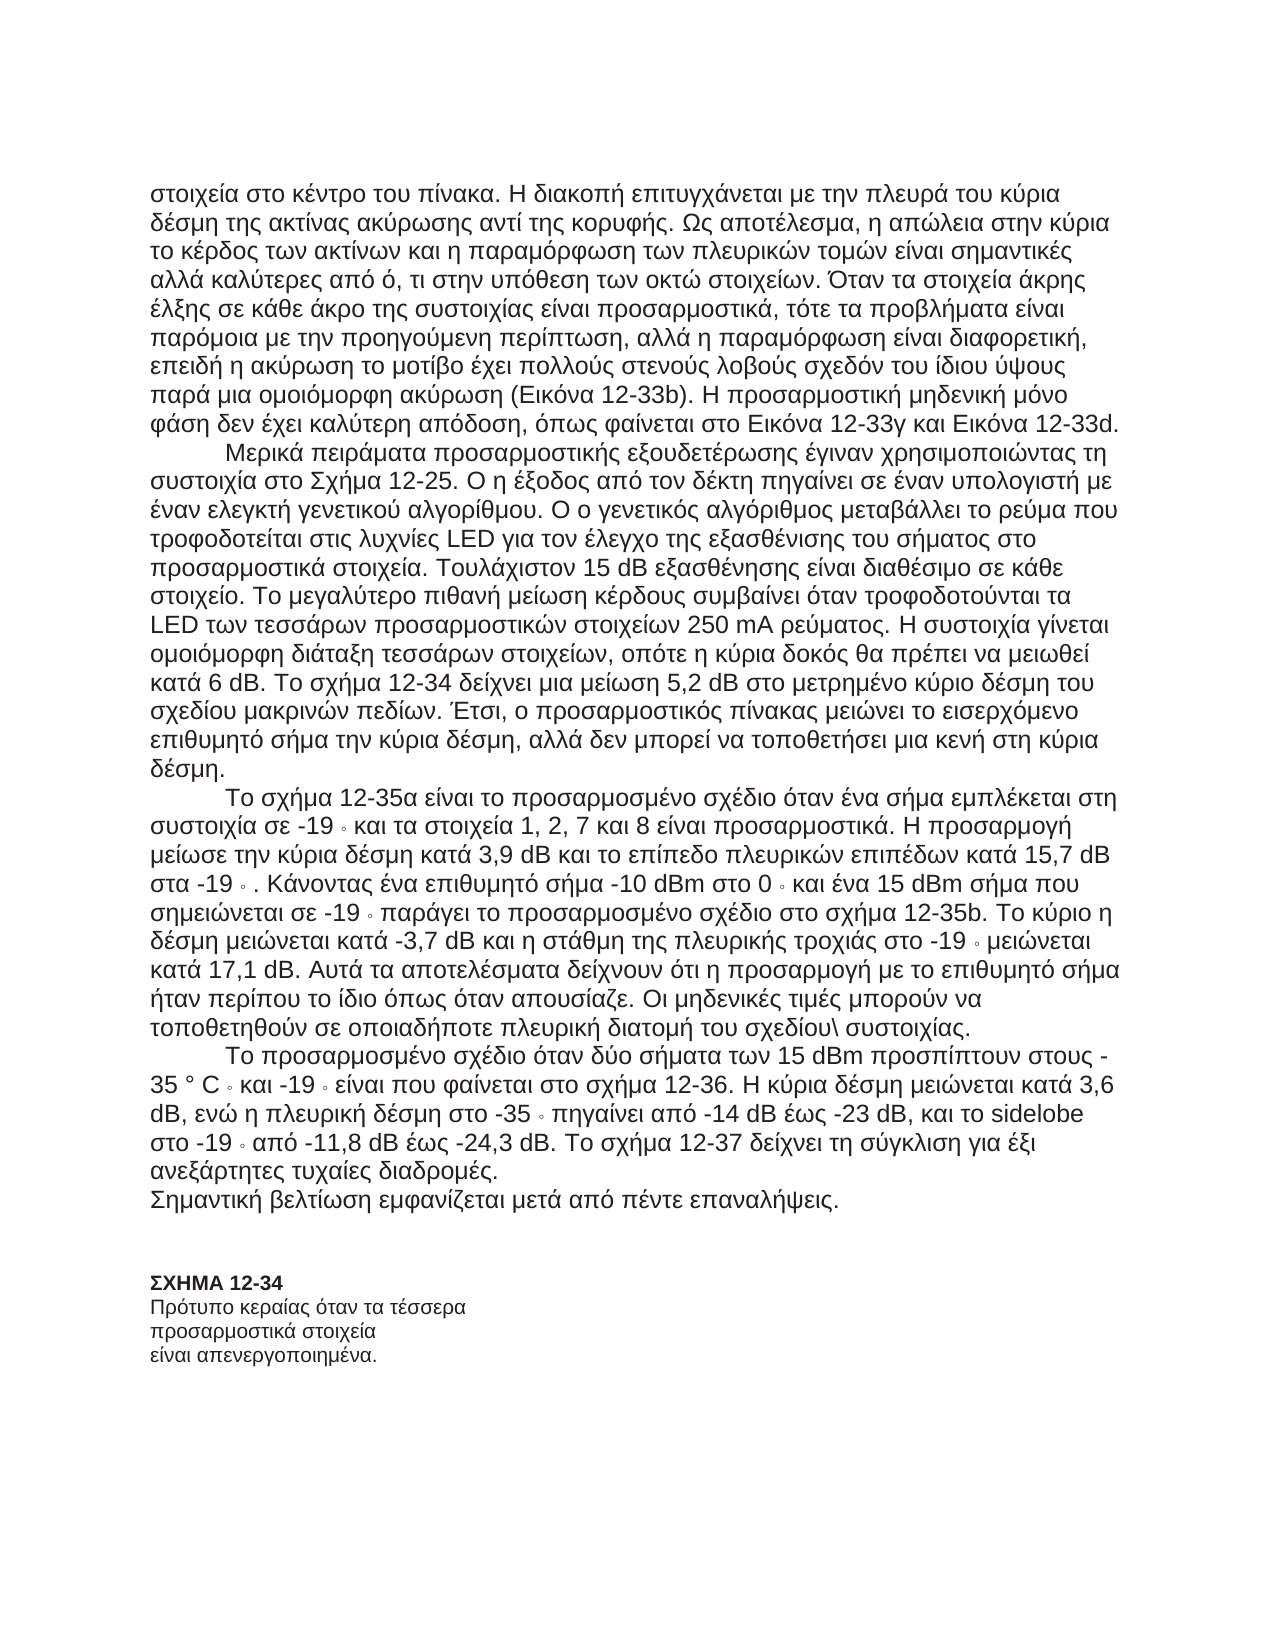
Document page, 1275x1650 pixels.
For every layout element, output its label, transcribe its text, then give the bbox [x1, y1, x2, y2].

text Το προσαρμοσμένο σχέδιο όταν δύο σήματα των 15 dBm προσπίπτουν στους -35 ° C ◦ και -19 ◦ είναι που φαίνεται στο σχήμα 12-36. Η κύρια δέσμη μειώνεται κατά 3,6 dB, ενώ η πλευρική δέσμη στο -35 ◦ πηγαίνει από -14 dB έως -23 dB, και το sidelobe στο -19 ◦ από -11,8 dB έως -24,3 dB. Το σχήμα 12-37 δείχνει τη σύγκλιση για έξι ανεξάρτητες τυχαίες διαδρομές. [150, 1041, 1125, 1185]
text είναι απενεργοποιημένα. [150, 1343, 1125, 1367]
text Σημαντική βελτίωση εμφανίζεται μετά από πέντε επαναλήψεις. [150, 1185, 1125, 1214]
text προσαρμοστικά στοιχεία [150, 1319, 1125, 1343]
text ΣΧΗΜΑ 12-34 [150, 1271, 1125, 1295]
text Πρότυπο κεραίας όταν τα τέσσερα [150, 1295, 1125, 1319]
text Μερικά πειράματα προσαρμοστικής εξουδετέρωσης έγιναν χρησιμοποιώντας τη συστοιχία στο Σχήμα 12-25. Ο η έξοδος από τον δέκτη πηγαίνει σε έναν υπολογιστή με έναν ελεγκτή γενετικού αλγορίθμου. Ο ο γενετικός αλγόριθμος μεταβάλλει το ρεύμα που τροφοδοτείται στις λυχνίες LED για τον έλεγχο της εξασθένισης του σήματος στο προσαρμοστικά στοιχεία. Τουλάχιστον 15 dB εξασθένησης είναι διαθέσιμο σε κάθε στοιχείο. Το μεγαλύτερο πιθανή μείωση κέρδους συμβαίνει όταν τροφοδοτούνται τα LED των τεσσάρων προσαρμοστικών στοιχείων 250 mA ρεύματος. Η συστοιχία γίνεται ομοιόμορφη διάταξη τεσσάρων στοιχείων, οπότε η κύρια δοκός θα πρέπει να μειωθεί κατά 6 dB. Το σχήμα 12-34 δείχνει μια μείωση 5,2 dB στο μετρημένο κύριο δέσμη του σχεδίου μακρινών πεδίων. Έτσι, ο προσαρμοστικός πίνακας μειώνει το εισερχόμενο επιθυμητό σήμα την κύρια δέσμη, αλλά δεν μπορεί να τοποθετήσει μια κενή στη κύρια δέσμη. [150, 437, 1125, 782]
text στοιχεία στο κέντρο του πίνακα. Η διακοπή επιτυγχάνεται με την πλευρά του κύρια δέσμη της ακτίνας ακύρωσης αντί της κορυφής. Ως αποτέλεσμα, η απώλεια στην κύρια το κέρδος των ακτίνων και η παραμόρφωση των πλευρικών τομών είναι σημαντικές αλλά καλύτερες από ό, τι στην υπόθεση των οκτώ στοιχείων. Όταν τα στοιχεία άκρης έλξης σε κάθε άκρο της συστοιχίας είναι προσαρμοστικά, τότε τα προβλήματα είναι παρόμοια με την προηγούμενη περίπτωση, αλλά η παραμόρφωση είναι διαφορετική, επειδή η ακύρωση το μοτίβο έχει πολλούς στενούς λοβούς σχεδόν του ίδιου ύψους παρά μια ομοιόμορφη ακύρωση (Εικόνα 12-33b). Η προσαρμοστική μηδενική μόνο φάση δεν έχει καλύτερη απόδοση, όπως φαίνεται στο Εικόνα 12-33γ και Εικόνα 12-33d. [150, 179, 1125, 437]
text Το σχήμα 12-35α είναι το προσαρμοσμένο σχέδιο όταν ένα σήμα εμπλέκεται στη συστοιχία σε -19 ◦ και τα στοιχεία 1, 2, 7 και 8 είναι προσαρμοστικά. Η προσαρμογή μείωσε την κύρια δέσμη κατά 3,9 dB και το επίπεδο πλευρικών επιπέδων κατά 15,7 dB στα -19 ◦ . Κάνοντας ένα επιθυμητό σήμα -10 dBm στο 0 ◦ και ένα 15 dBm σήμα που σημειώνεται σε -19 ◦ παράγει το προσαρμοσμένο σχέδιο στο σχήμα 12-35b. Το κύριο η δέσμη μειώνεται κατά -3,7 dB και η στάθμη της πλευρικής τροχιάς στο -19 ◦ μειώνεται κατά 17,1 dB. Αυτά τα αποτελέσματα δείχνουν ότι η προσαρμογή με το επιθυμητό σήμα ήταν περίπου το ίδιο όπως όταν απουσίαζε. Οι μηδενικές τιμές μπορούν να τοποθετηθούν σε οποιαδήποτε πλευρική διατομή του σχεδίου\ συστοιχίας. [150, 782, 1125, 1041]
